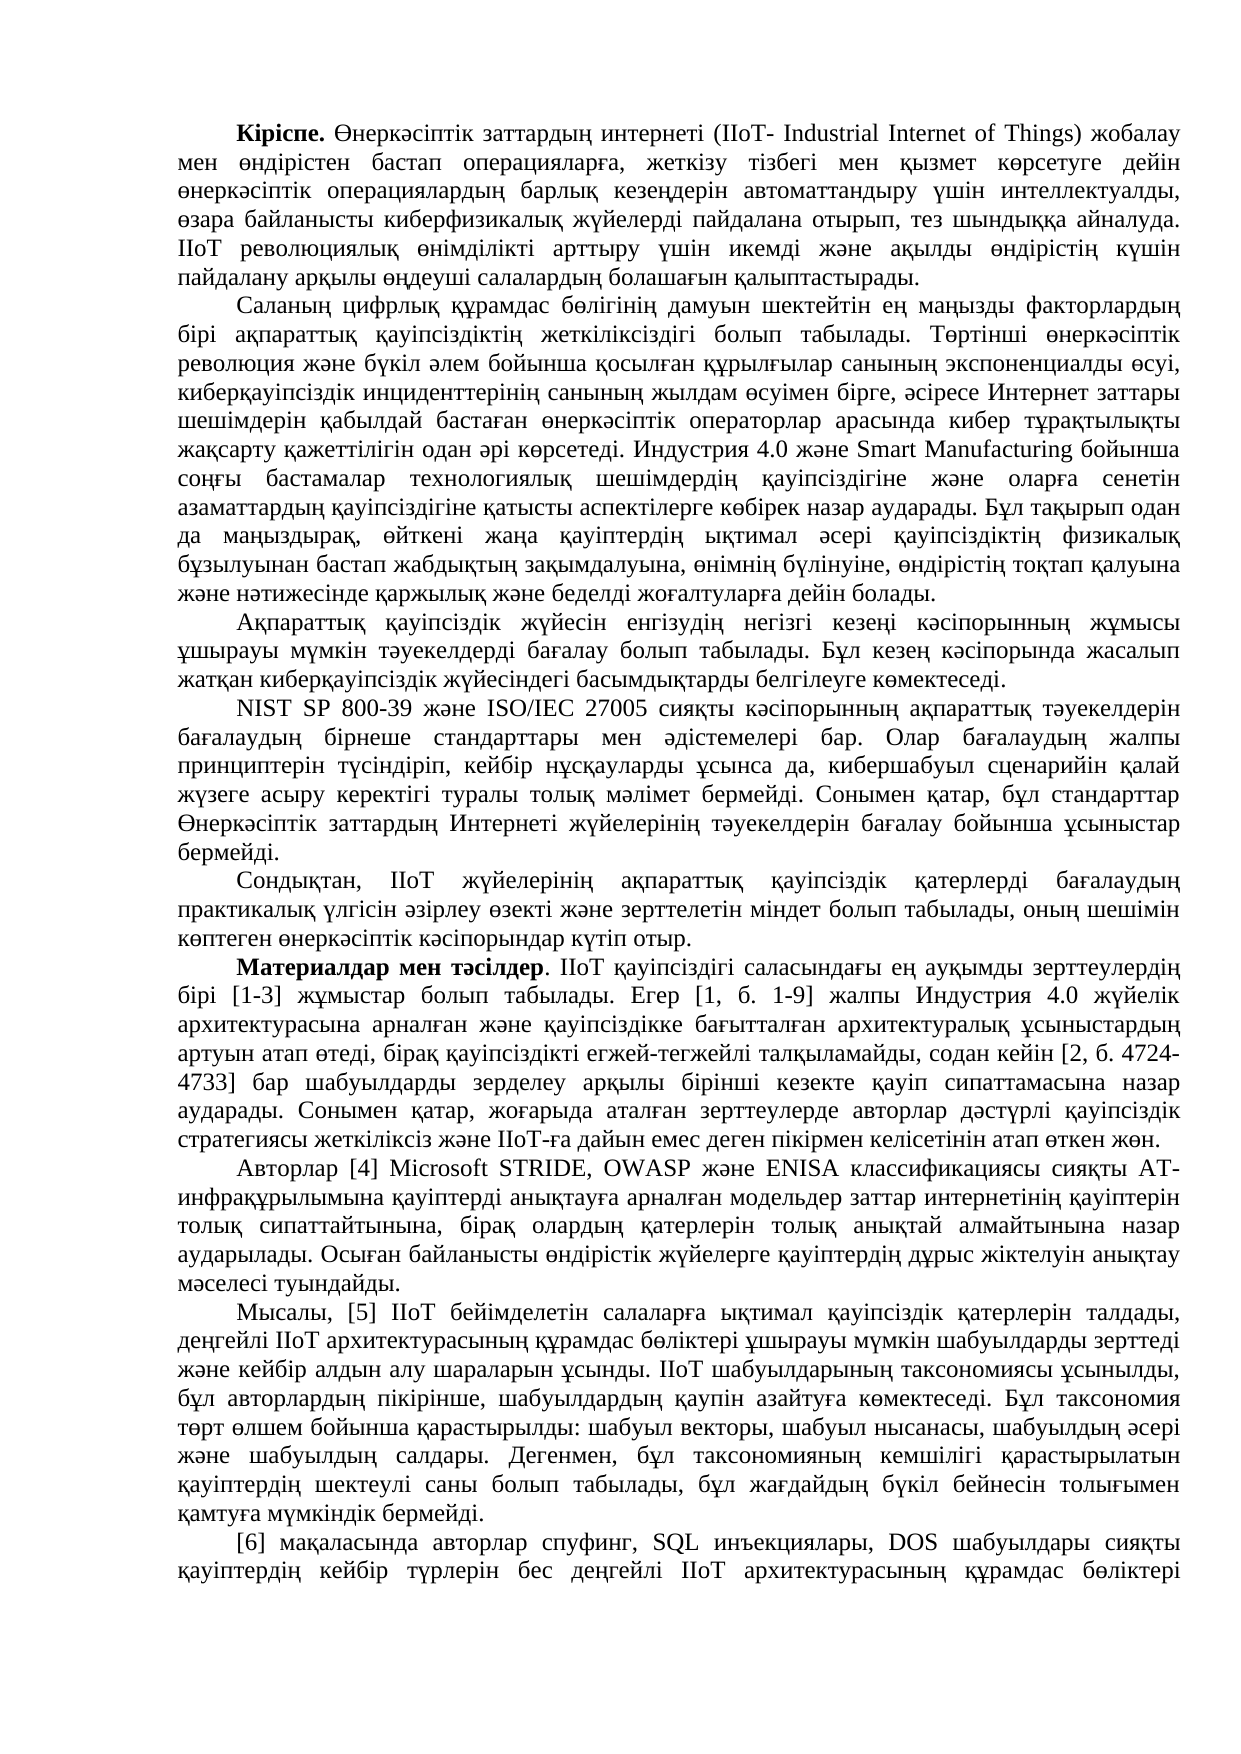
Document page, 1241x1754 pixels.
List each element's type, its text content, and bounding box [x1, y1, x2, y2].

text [177, 1527, 1181, 1584]
text NIST SP 800-39 және ISO/IEC 27005 сияқты кәсіпорынның ақпараттық тәуекелдерін бағалаудың бірнеше стандарттары мен әдістемелері бар. Олар бағалаудың жалпы принциптерін түсіндіріп, кейбір нұсқауларды ұсынса да, кибершабуыл сценарийін қалай жүзеге асыру керектігі туралы толық мәлімет бермейді. Сонымен қатар, бұл стандарттар Өнеркәсіптік заттардың Интернеті жүйелерінің тәуекелдерін бағалау бойынша ұсыныстар бермейді. [177, 693, 1181, 866]
text Авторлар [4] Microsoft STRIDE, OWASP және ENISA классификациясы сияқты АТ-инфрақұрылымына қауіптерді анықтауға арналған модельдер заттар интернетінің қауіптерін толық сипаттайтынына, бірақ олардың қатерлерін толық анықтай алмайтынына назар аударылады. Осыған байланысты өндірістік жүйелерге қауіптердің дұрыс жіктелуін анықтау мәселесі туындайды. [177, 1153, 1181, 1297]
text Сондықтан, IIoT жүйелерінің ақпараттық қауіпсіздік қатерлерді бағалаудың практикалық үлгісін әзірлеу өзекті және зерттелетін міндет болып табылады, оның шешімін көптеген өнеркәсіптік кәсіпорындар күтіп отыр. [177, 866, 1181, 952]
text Кіріспе. Өнеркәсіптік заттардың интернеті (IIoT- Industrial Internet of Things) жобалау мен өндірістен бастап операцияларға, жеткізу тізбегі мен қызмет көрсетуге дейін өнеркәсіптік операциялардың барлық кезеңдерін автоматтандыру үшін интеллектуалды, өзара байланысты киберфизикалық жүйелерді пайдалана отырып, тез шындыққа айналуда. IIoT революциялық өнімділікті арттыру үшін икемді және ақылды өндірістің күшін пайдалану арқылы өңдеуші салалардың болашағын қалыптастырады. [177, 118, 1181, 291]
text Ақпараттық қауіпсіздік жүйесін енгізудің негізгі кезеңі кәсіпорынның жұмысы ұшырауы мүмкін тәуекелдерді бағалау болып табылады. Бұл кезең кәсіпорында жасалып жатқан киберқауіпсіздік жүйесіндегі басымдықтарды белгілеуге көмектеседі. [177, 607, 1181, 693]
text Мысалы, [5] IIoT бейімделетін салаларға ықтимал қауіпсіздік қатерлерін талдады, деңгейлі IIoT архитектурасының құрамдас бөліктері ұшырауы мүмкін шабуылдарды зерттеді және кейбір алдын алу шараларын ұсынды. IIoT шабуылдарының таксономиясы ұсынылды, бұл авторлардың пікірінше, шабуылдардың қаупін азайтуға көмектеседі. Бұл таксономия төрт өлшем бойынша қарастырылды: шабуыл векторы, шабуыл нысанасы, шабуылдың әсері және шабуылдың салдары. Дегенмен, бұл таксономияның кемшілігі қарастырылатын қауіптердің шектеулі саны болып табылады, бұл жағдайдың бүкіл бейнесін толығымен қамтуға мүмкіндік бермейді. [177, 1297, 1181, 1527]
text Саланың цифрлық құрамдас бөлігінің дамуын шектейтін ең маңызды факторлардың бірі ақпараттық қауіпсіздіктің жеткіліксіздігі болып табылады. Төртінші өнеркәсіптік революция және бүкіл әлем бойынша қосылған құрылғылар санының экспоненциалды өсуі, киберқауіпсіздік инциденттерінің санының жылдам өсуімен бірге, әсіресе Интернет заттары шешімдерін қабылдай бастаған өнеркәсіптік операторлар арасында кибер тұрақтылықты жақсарту қажеттілігін одан әрі көрсетеді. Индустрия 4.0 және Smart Manufacturing бойынша соңғы бастамалар технологиялық шешімдердің қауіпсіздігіне және оларға сенетін азаматтардың қауіпсіздігіне қатысты аспектілерге көбірек назар аударады. Бұл тақырып одан да маңыздырақ, өйткені жаңа қауіптердің ықтимал әсері қауіпсіздіктің физикалық бұзылуынан бастап жабдықтың зақымдалуына, өнімнің бүлінуіне, өндірістің тоқтап қалуына және нәтижесінде қаржылық және беделді жоғалтуларға дейін болады. [177, 291, 1181, 607]
text Материалдар мен тәсілдер. IIoT қауіпсіздігі саласындағы ең ауқымды зерттеулердің бірі [1-3] жұмыстар болып табылады. Егер [1, б. 1-9] жалпы Индустрия 4.0 жүйелік архитектурасына арналған және қауіпсіздікке бағытталған архитектуралық ұсыныстардың артуын атап өтеді, бірақ қауіпсіздікті егжей-тегжейлі талқыламайды, содан кейін [2, б. 4724-4733] бар шабуылдарды зерделеу арқылы бірінші кезекте қауіп сипаттамасына назар аударады. Сонымен қатар, жоғарыда аталған зерттеулерде авторлар дәстүрлі қауіпсіздік стратегиясы жеткіліксіз және IIoT-ға дайын емес деген пікірмен келісетінін атап өткен жөн. [177, 952, 1181, 1153]
